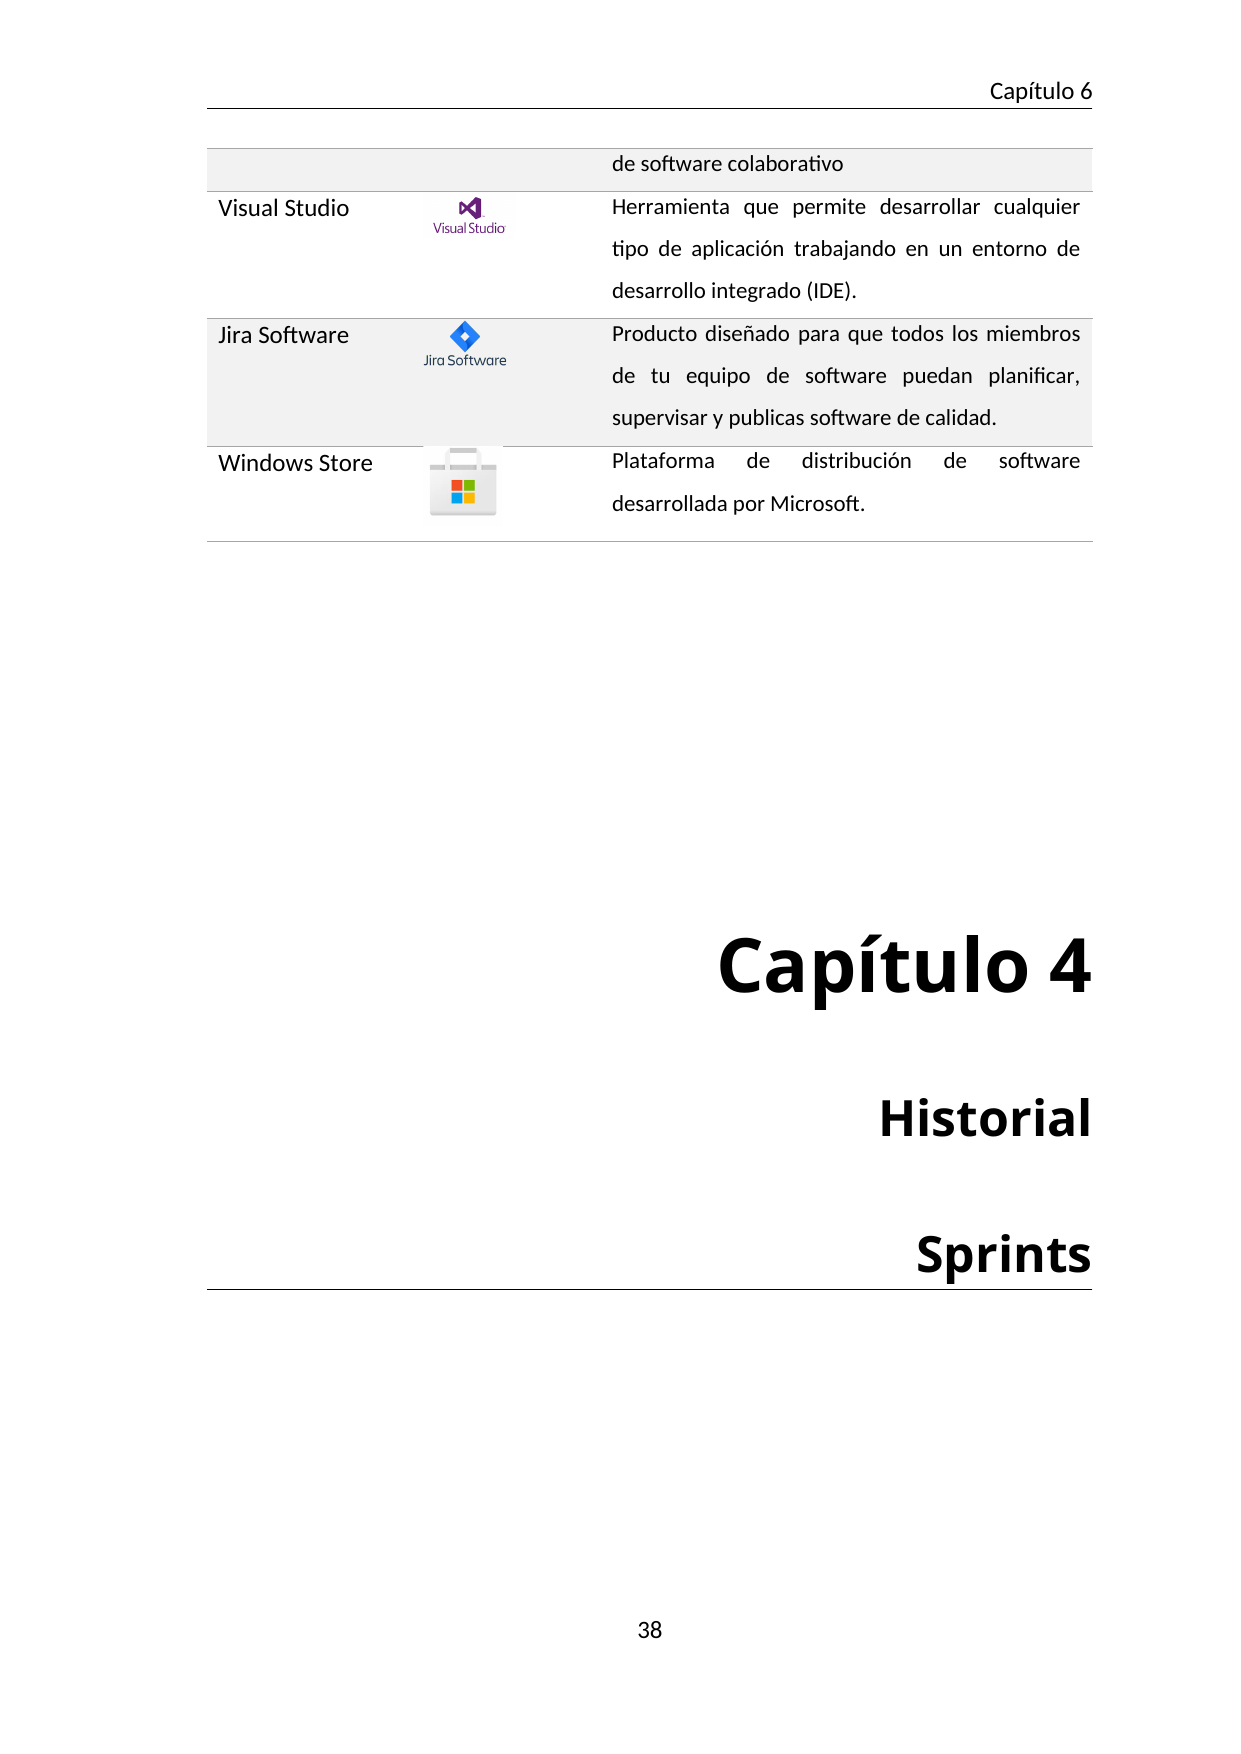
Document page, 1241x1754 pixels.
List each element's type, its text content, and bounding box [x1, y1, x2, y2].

table_cell GitLab [207, 149, 412, 191]
table_cell [412, 192, 601, 318]
picture [423, 446, 503, 527]
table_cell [601, 149, 1092, 191]
table_cell Herramienta que permite desarrollar cualquier tipo de aplicación trabajando en un entorno de desarrollo integrado (IDE). [601, 192, 1092, 318]
table_cell [412, 447, 601, 541]
picture [423, 192, 516, 239]
table_cell [412, 149, 601, 191]
table_cell Visual Studio [207, 192, 412, 318]
table_cell Windows Store [207, 447, 412, 541]
table_cell [412, 319, 601, 446]
table_cell Plataforma de distribución de software desarrollada por Microsoft. [601, 447, 1092, 541]
table_cell Jira Software [207, 319, 412, 446]
picture [423, 319, 507, 367]
table_cell Producto diseñado para que todos los miembros de tu equipo de software puedan planificar, supervisar y publicas software de calidad. [601, 319, 1092, 446]
subtitle Historial Sprints [207, 912, 1092, 1289]
